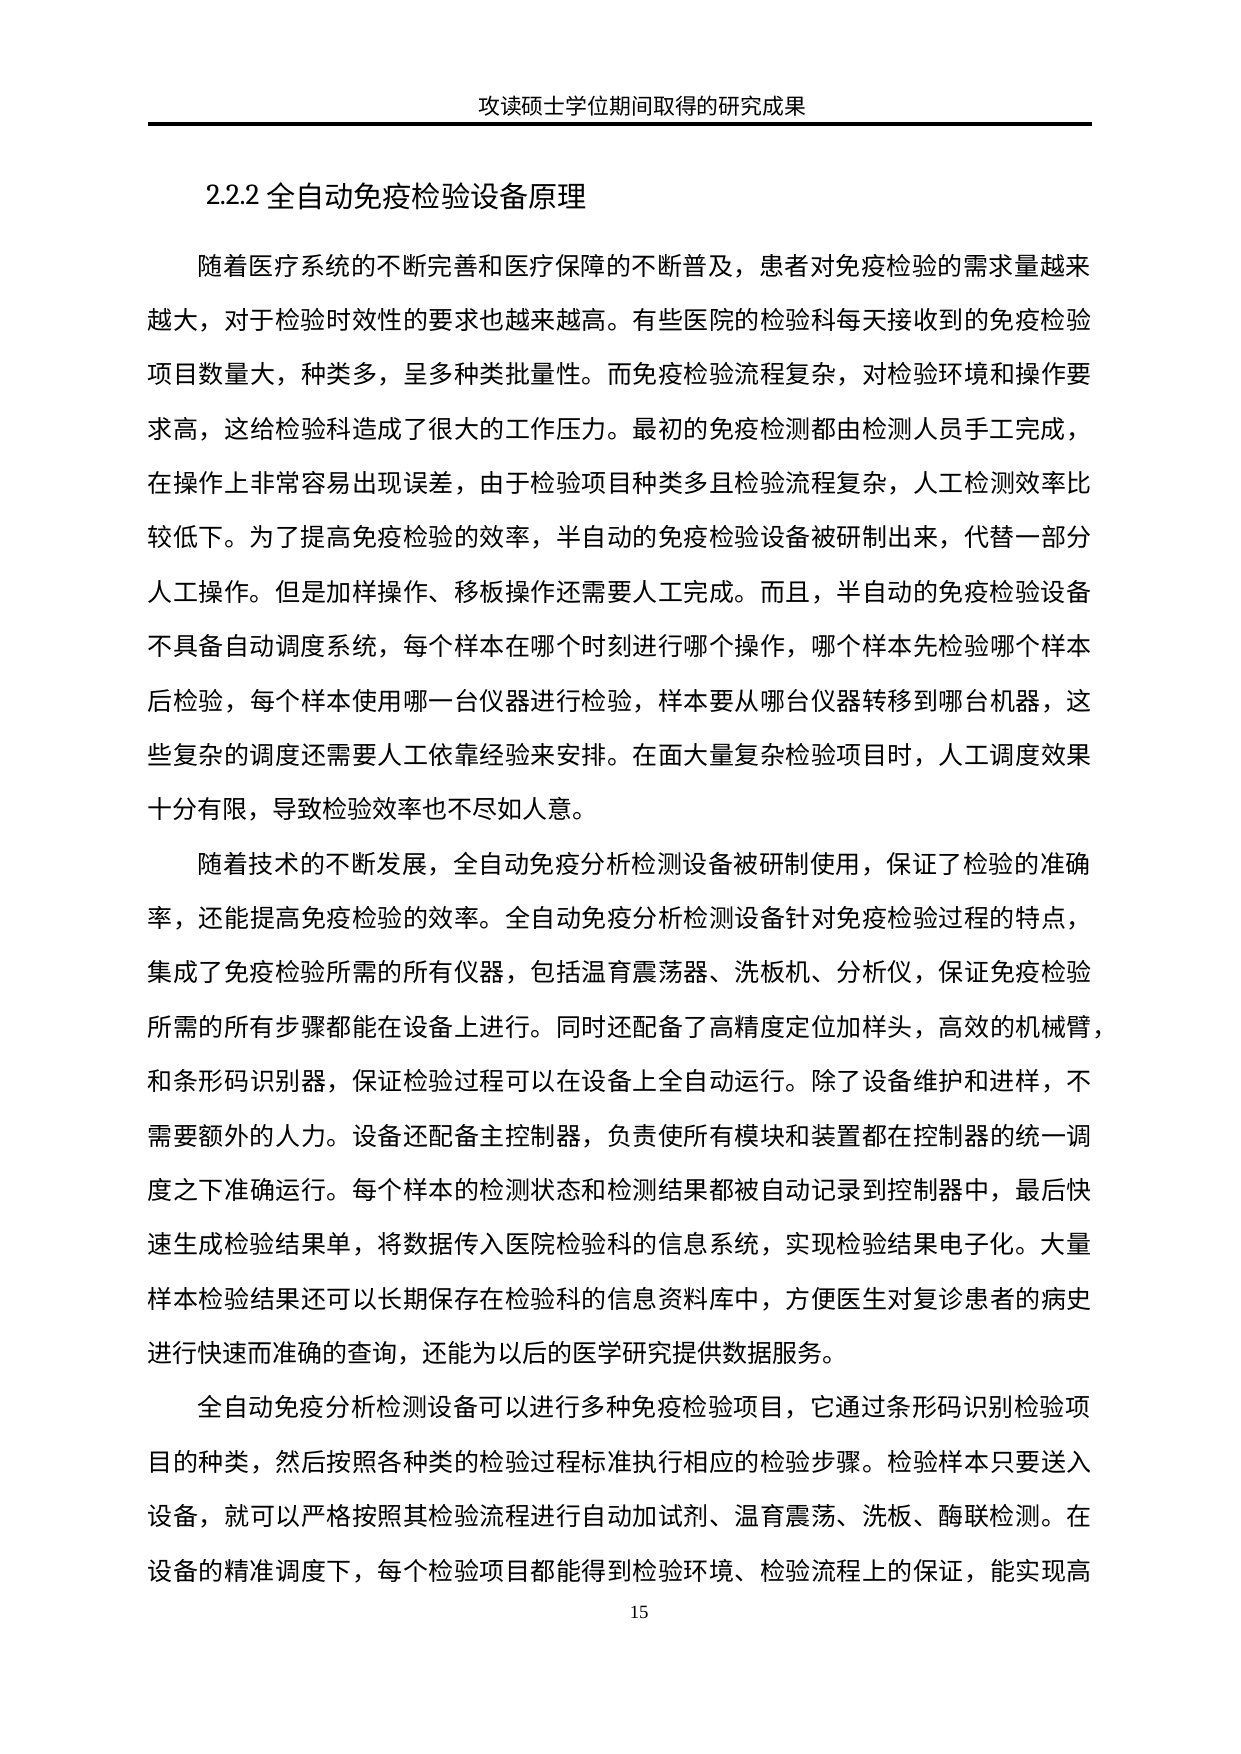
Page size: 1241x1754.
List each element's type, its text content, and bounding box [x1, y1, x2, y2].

subtitle 2.2.2 全自动免疫检验设备原理 [148, 161, 1092, 229]
text 随着医疗系统的不断完善和医疗保障的不断普及，患者对免疫检验的需求量越来越大，对于检验时效性的要求也越来越高。有些医院的检验科每天接收到的免疫检验项目数量大，种类多，呈多种类批量性。而免疫检验流程复杂，对检验环境和操作要求高，这给检验科造成了很大的工作压力。最初的免疫检测都由检测人员手工完成，在操作上非常容易出现误差，由于检验项目种类多且检验流程复杂，人工检测效率比较低下。为了提高免疫检验的效率，半自动的免疫检验设备被研制出来，代替一部分人工操作。但是加样操作、移板操作还需要人工完成。而且，半自动的免疫检验设备不具备自动调度系统，每个样本在哪个时刻进行哪个操作，哪个样本先检验哪个样本后检验，每个样本使用哪一台仪器进行检验，样本要从哪台仪器转移到哪台机器，这些复杂的调度还需要人工依靠经验来安排。在面大量复杂检验项目时，人工调度效果十分有限，导致检验效率也不尽如人意。 [148, 246, 1092, 826]
text 随着技术的不断发展，全自动免疫分析检测设备被研制使用，保证了检验的准确率，还能提高免疫检验的效率。全自动免疫分析检测设备针对免疫检验过程的特点，集成了免疫检验所需的所有仪器，包括温育震荡器、洗板机、分析仪，保证免疫检验所需的所有步骤都能在设备上进行。同时还配备了高精度定位加样头，高效的机械臂，和条形码识别器，保证检验过程可以在设备上全自动运行。除了设备维护和进样，不需要额外的人力。设备还配备主控制器，负责使所有模块和装置都在控制器的统一调度之下准确运行。每个样本的检测状态和检测结果都被自动记录到控制器中，最后快速生成检验结果单，将数据传入医院检验科的信息系统，实现检验结果电子化。大量样本检验结果还可以长期保存在检验科的信息资料库中，方便医生对复诊患者的病史进行快速而准确的查询，还能为以后的医学研究提供数据服务。 [148, 844, 1092, 1370]
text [148, 1388, 1092, 1587]
